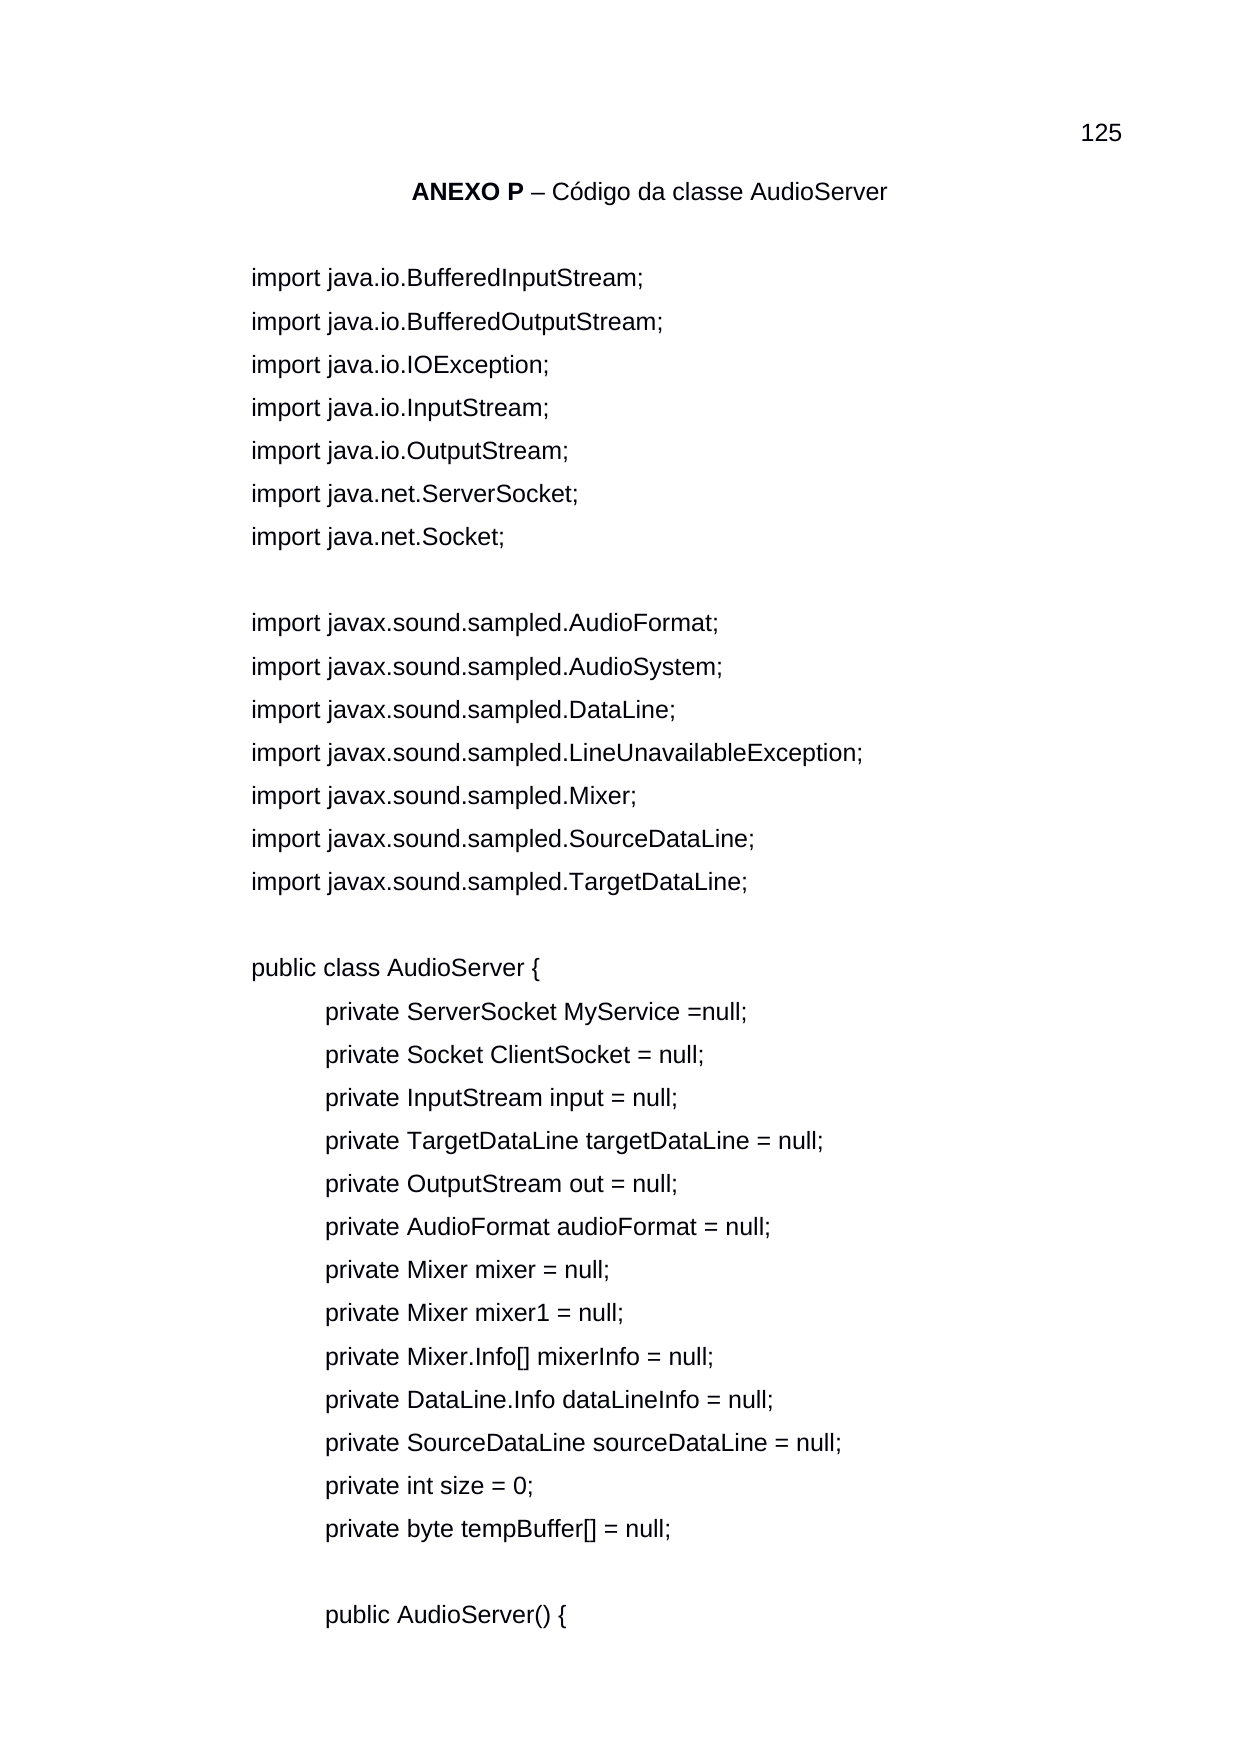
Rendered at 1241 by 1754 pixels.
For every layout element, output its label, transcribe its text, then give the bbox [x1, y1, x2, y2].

text import java.net.Socket; [177, 522, 1122, 551]
text import java.io.IOException; [177, 350, 1122, 378]
text private OutputStream out = null; [177, 1169, 1122, 1198]
text private byte tempBuffer[] = null; [177, 1514, 1122, 1543]
text import javax.sound.sampled.Mixer; [177, 781, 1122, 810]
text public class AudioServer { [177, 953, 1122, 982]
text private InputStream input = null; [177, 1083, 1122, 1112]
text private Socket ClientSocket = null; [177, 1040, 1122, 1068]
text private TargetDataLine targetDataLine = null; [177, 1126, 1122, 1155]
text private Mixer mixer = null; [177, 1255, 1122, 1284]
text public AudioServer() { [177, 1600, 1122, 1629]
text private int size = 0; [177, 1471, 1122, 1500]
text import javax.sound.sampled.AudioSystem; [177, 652, 1122, 680]
text import javax.sound.sampled.AudioFormat; [177, 608, 1122, 637]
text import java.io.BufferedInputStream; [177, 263, 1122, 292]
text private SourceDataLine sourceDataLine = null; [177, 1428, 1122, 1457]
text private Mixer.Info[] mixerInfo = null; [177, 1342, 1122, 1370]
text import javax.sound.sampled.TargetDataLine; [177, 867, 1122, 896]
text import javax.sound.sampled.LineUnavailableException; [177, 738, 1122, 767]
text import javax.sound.sampled.SourceDataLine; [177, 824, 1122, 853]
text ANEXO P – Código da classe AudioServer [177, 177, 1122, 206]
text private ServerSocket MyService =null; [177, 997, 1122, 1025]
text import javax.sound.sampled.DataLine; [177, 695, 1122, 723]
text private DataLine.Info dataLineInfo = null; [177, 1385, 1122, 1413]
text import java.io.OutputStream; [177, 436, 1122, 465]
text import java.io.BufferedOutputStream; [177, 307, 1122, 335]
text private Mixer mixer1 = null; [177, 1298, 1122, 1327]
text import java.io.InputStream; [177, 393, 1122, 422]
text import java.net.ServerSocket; [177, 479, 1122, 508]
text private AudioFormat audioFormat = null; [177, 1212, 1122, 1241]
